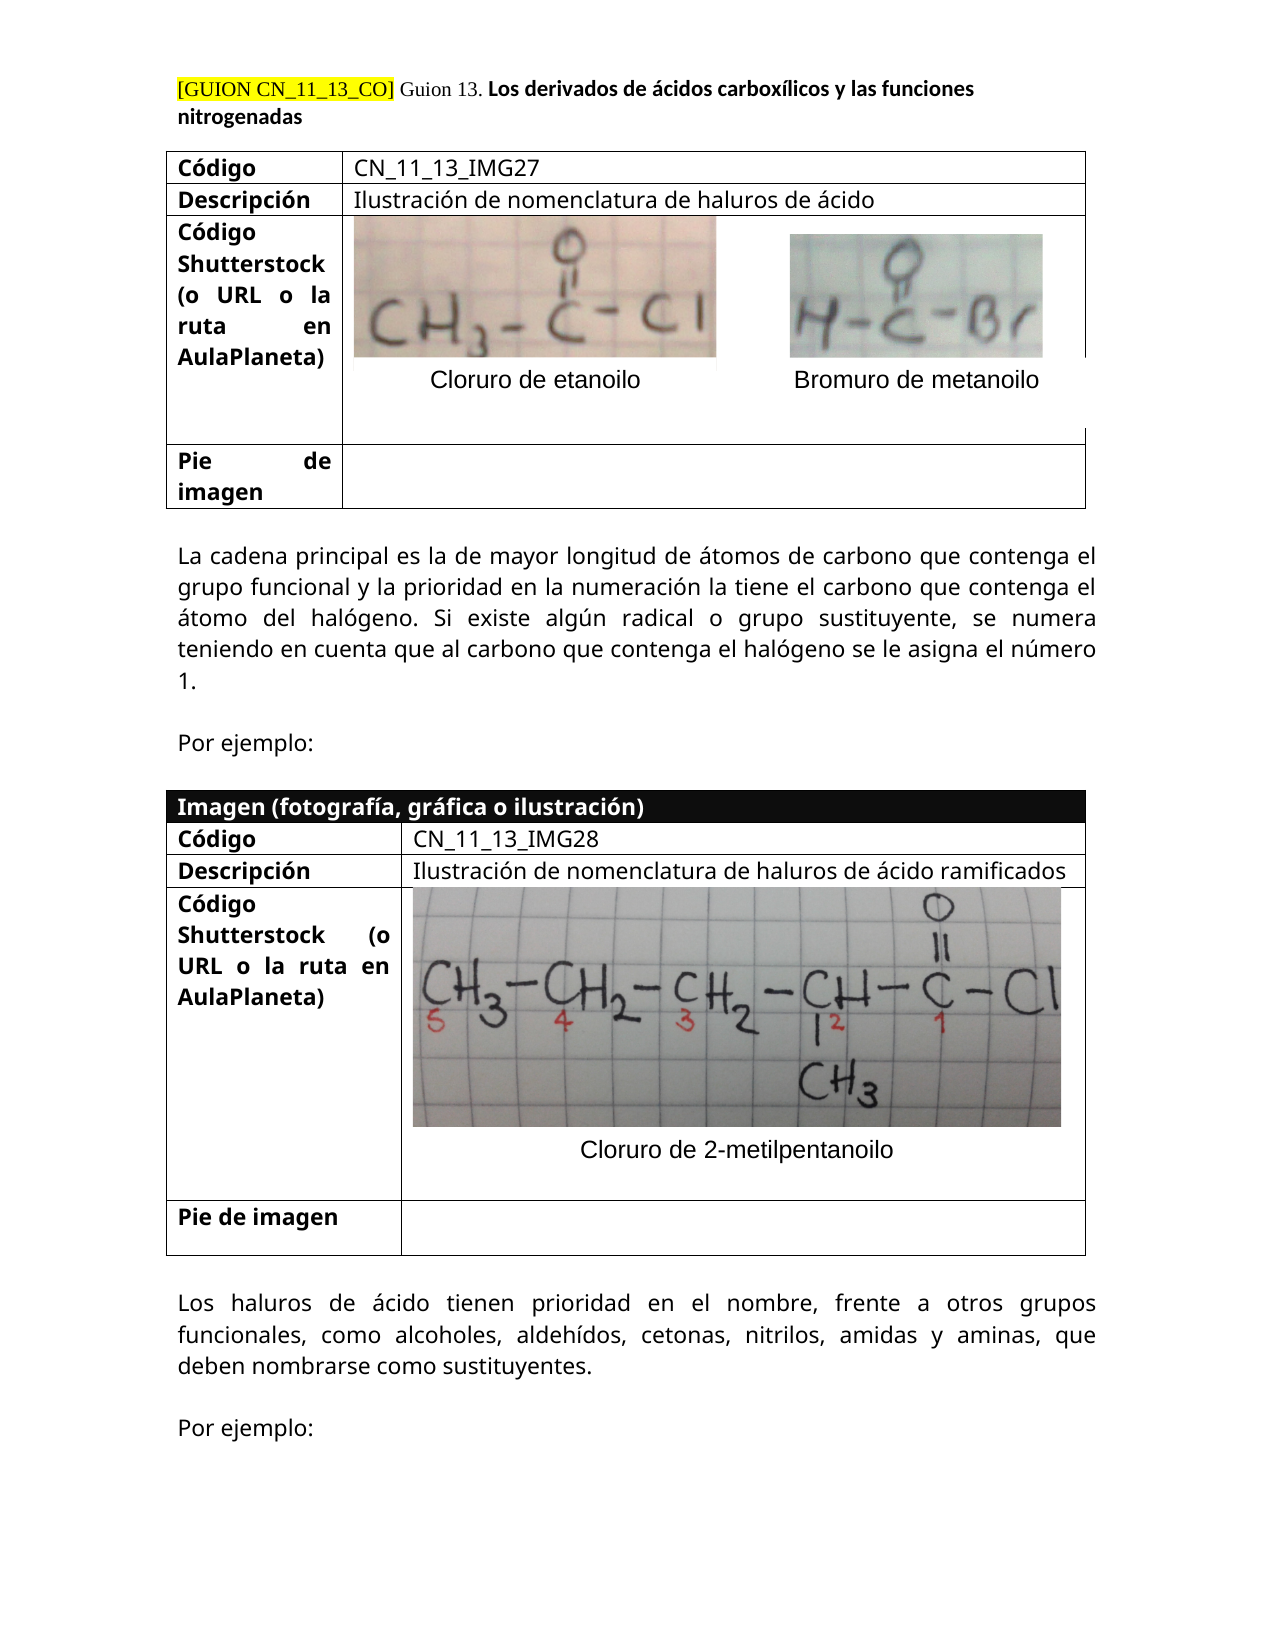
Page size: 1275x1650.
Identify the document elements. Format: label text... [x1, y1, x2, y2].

table_cell Descripción [167, 184, 342, 215]
picture [353, 216, 717, 371]
table_cell Código [167, 152, 342, 183]
table_cell Código [167, 823, 401, 854]
table_cell [343, 445, 1085, 507]
table_cell Descripción [167, 855, 401, 887]
picture [412, 887, 1062, 1127]
table_cell [402, 888, 1085, 1199]
text La cadena principal es la de mayor longitud de átomos de carbono que contenga el grupo funcional y la prioridad en la numeración la tiene el carbono que contenga el átomo del halógeno. Si existe algún radical o grupo sustituyente, se numera teniendo en cuenta que al carbono que contenga el halógeno se le asigna el número 1. [177, 540, 1098, 696]
table_header Imagen (fotografía, gráfica o ilustración) [167, 791, 1085, 822]
table_cell Ilustración de nomenclatura de haluros de ácido ramificados [402, 855, 1085, 887]
table_cell Código Shutterstock (o URL o la ruta en AulaPlaneta) [167, 216, 342, 444]
text Los haluros de ácido tienen prioridad en el nombre, frente a otros grupos funcionales, como alcoholes, aldehídos, cetonas, nitrilos, amidas y aminas, que deben nombrarse como sustituyentes. [177, 1287, 1098, 1381]
table_cell [343, 216, 1085, 444]
table_cell Código Shutterstock (o URL o la ruta en AulaPlaneta) [167, 888, 401, 1199]
table_cell Pie de imagen [167, 445, 342, 507]
table_cell [402, 1201, 1085, 1255]
text Por ejemplo: [177, 1412, 1098, 1443]
table_cell CN_11_13_IMG27 [343, 152, 1085, 183]
table_cell Ilustración de nomenclatura de haluros de ácido [343, 184, 1085, 215]
table_cell CN_11_13_IMG28 [402, 823, 1085, 854]
text Por ejemplo: [177, 727, 1098, 758]
picture [789, 234, 1043, 357]
table_cell Pie de imagen [167, 1201, 401, 1255]
